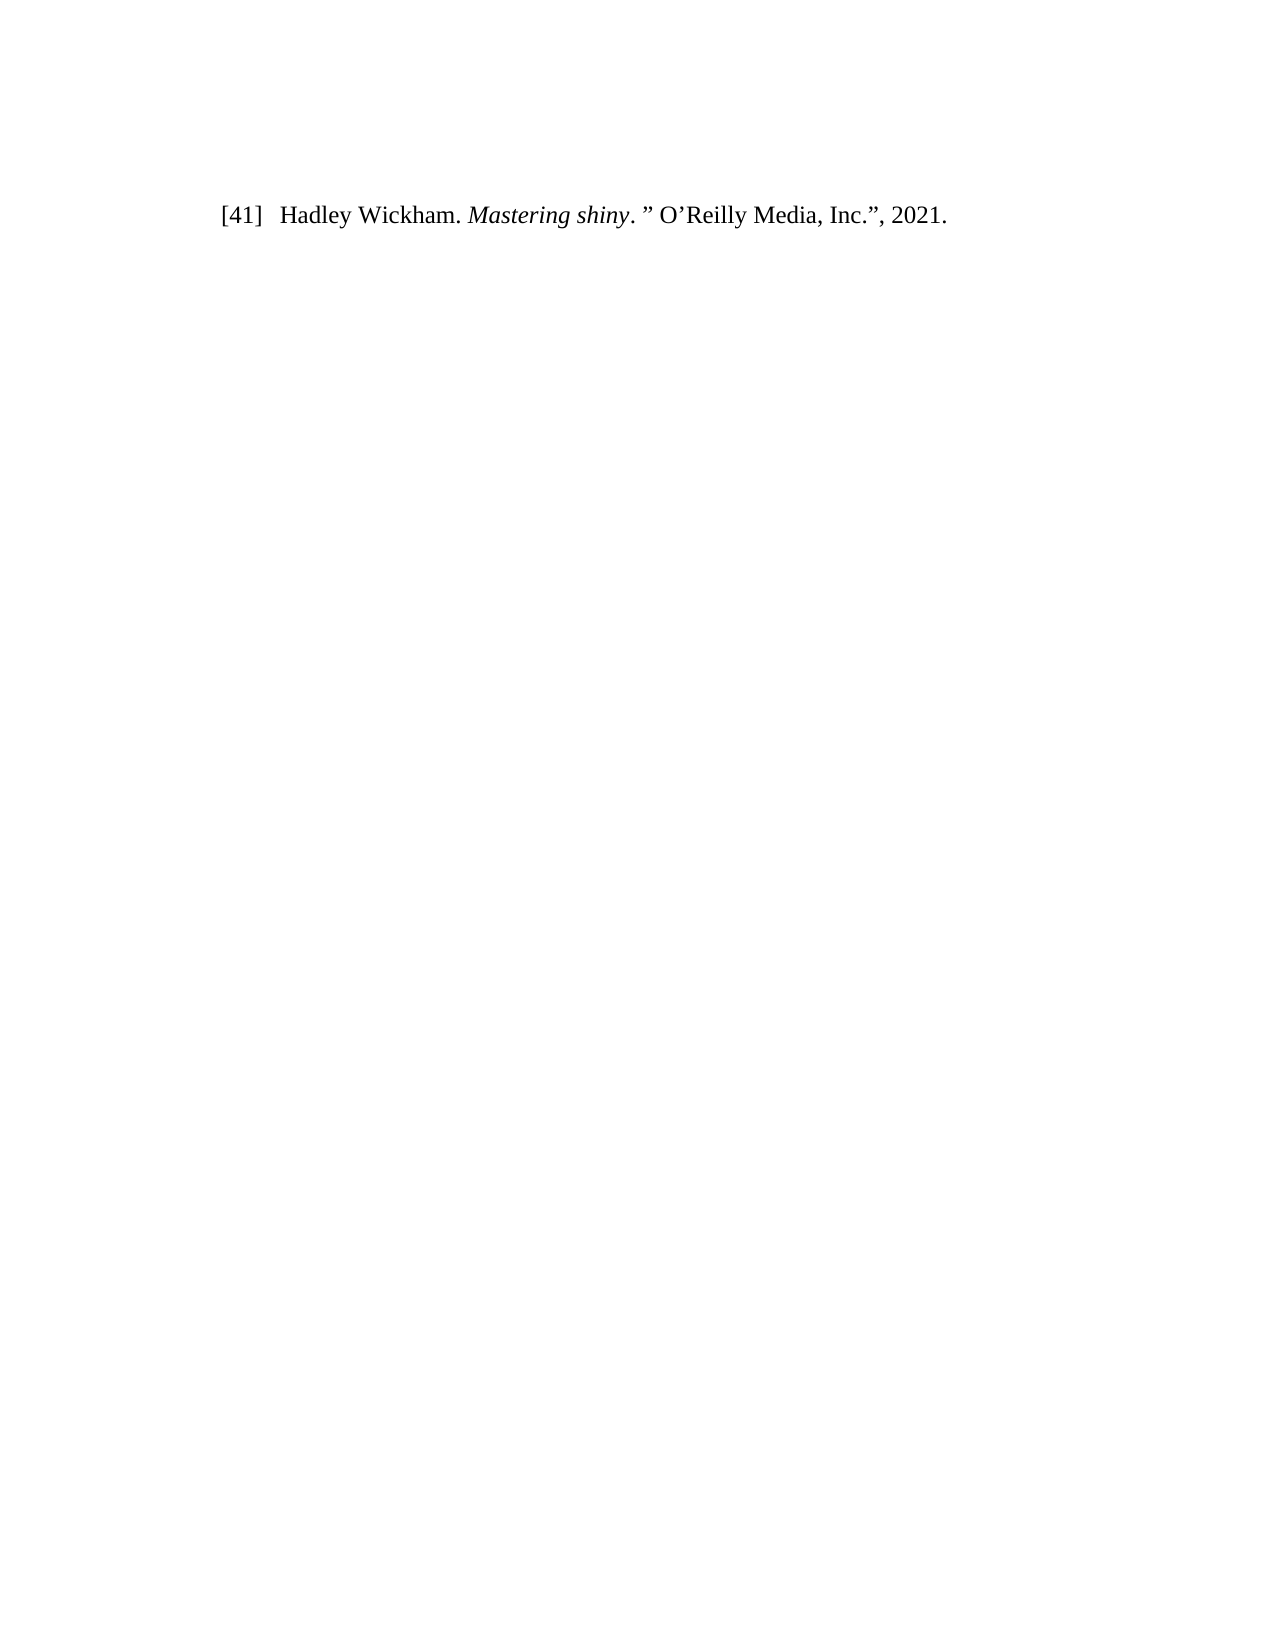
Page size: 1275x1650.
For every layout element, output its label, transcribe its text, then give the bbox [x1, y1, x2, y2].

list Hadley Wickham. Mastering shiny. ” O’Reilly Media, Inc.”, 2021. [221, 201, 1051, 229]
